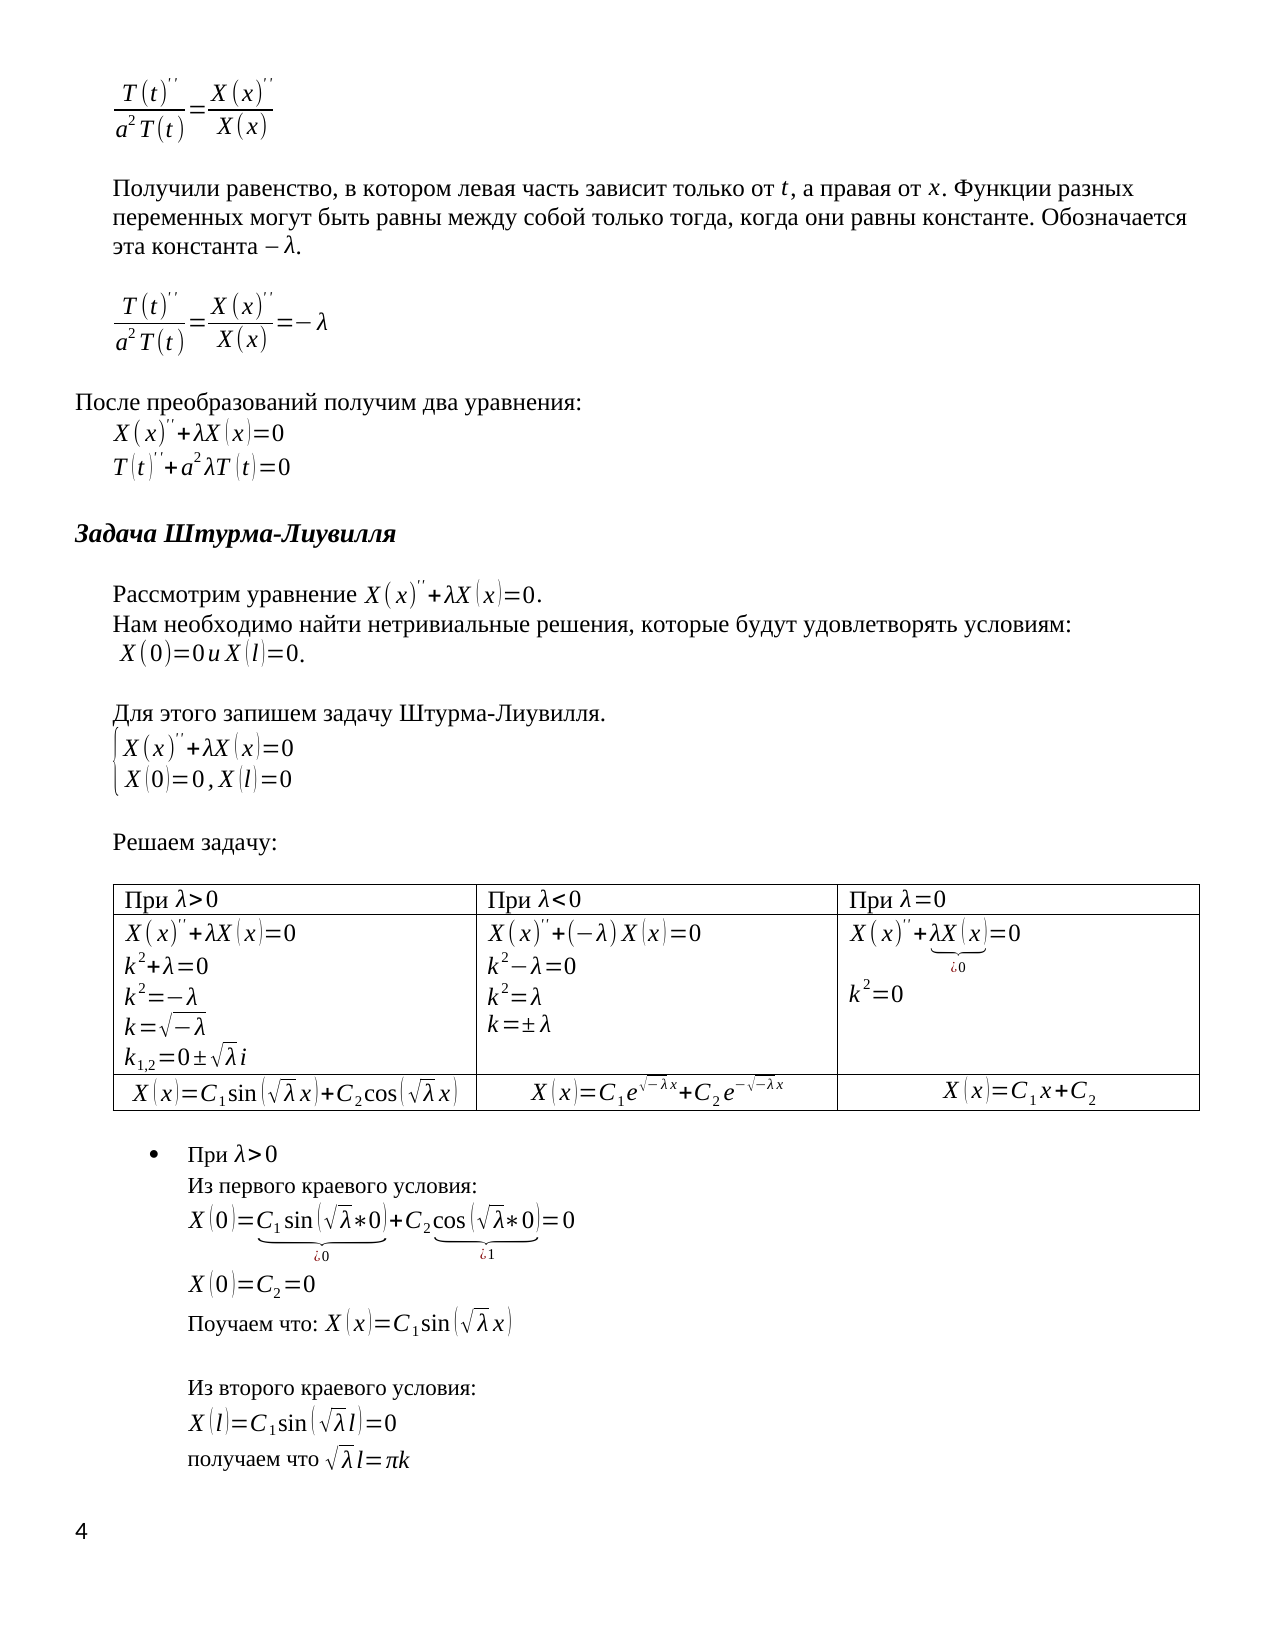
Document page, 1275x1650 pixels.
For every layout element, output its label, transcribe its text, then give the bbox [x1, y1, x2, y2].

list Из первого краевого условия: [187, 1172, 1200, 1198]
table_cell [838, 1075, 1199, 1110]
table_cell [477, 915, 837, 1074]
table_cell [114, 1075, 476, 1110]
subtitle Задача Штурма-Лиувилля [75, 517, 1200, 548]
table_header При [477, 885, 837, 914]
table_cell [838, 915, 1199, 1074]
table_header При [114, 885, 476, 914]
text Получили равенство, в котором левая часть зависит только от , а правая от . Функции разных переменных могут быть равны между собой только тогда, когда они равны константе. Обозначается эта константа . [112, 173, 1200, 259]
text После преобразований получим два уравнения: [75, 387, 1200, 415]
text Нам необходимо найти нетривиальные решения, которые будут удовлетворять условиям: [112, 609, 1200, 638]
text Для этого запишем задачу Штурма-Лиувилля. [112, 698, 1200, 727]
text Решаем задачу: [112, 827, 1200, 856]
list Из второго краевого условия: [187, 1374, 1200, 1401]
text Рассмотрим уравнение . [112, 577, 1200, 609]
list При [150, 1140, 1200, 1168]
list Поучаем что: [187, 1305, 1200, 1340]
text . [112, 638, 1200, 669]
table_cell [477, 1075, 837, 1110]
table_header При [838, 885, 1199, 914]
table_cell [114, 915, 476, 1074]
list получаем что [187, 1443, 1200, 1473]
